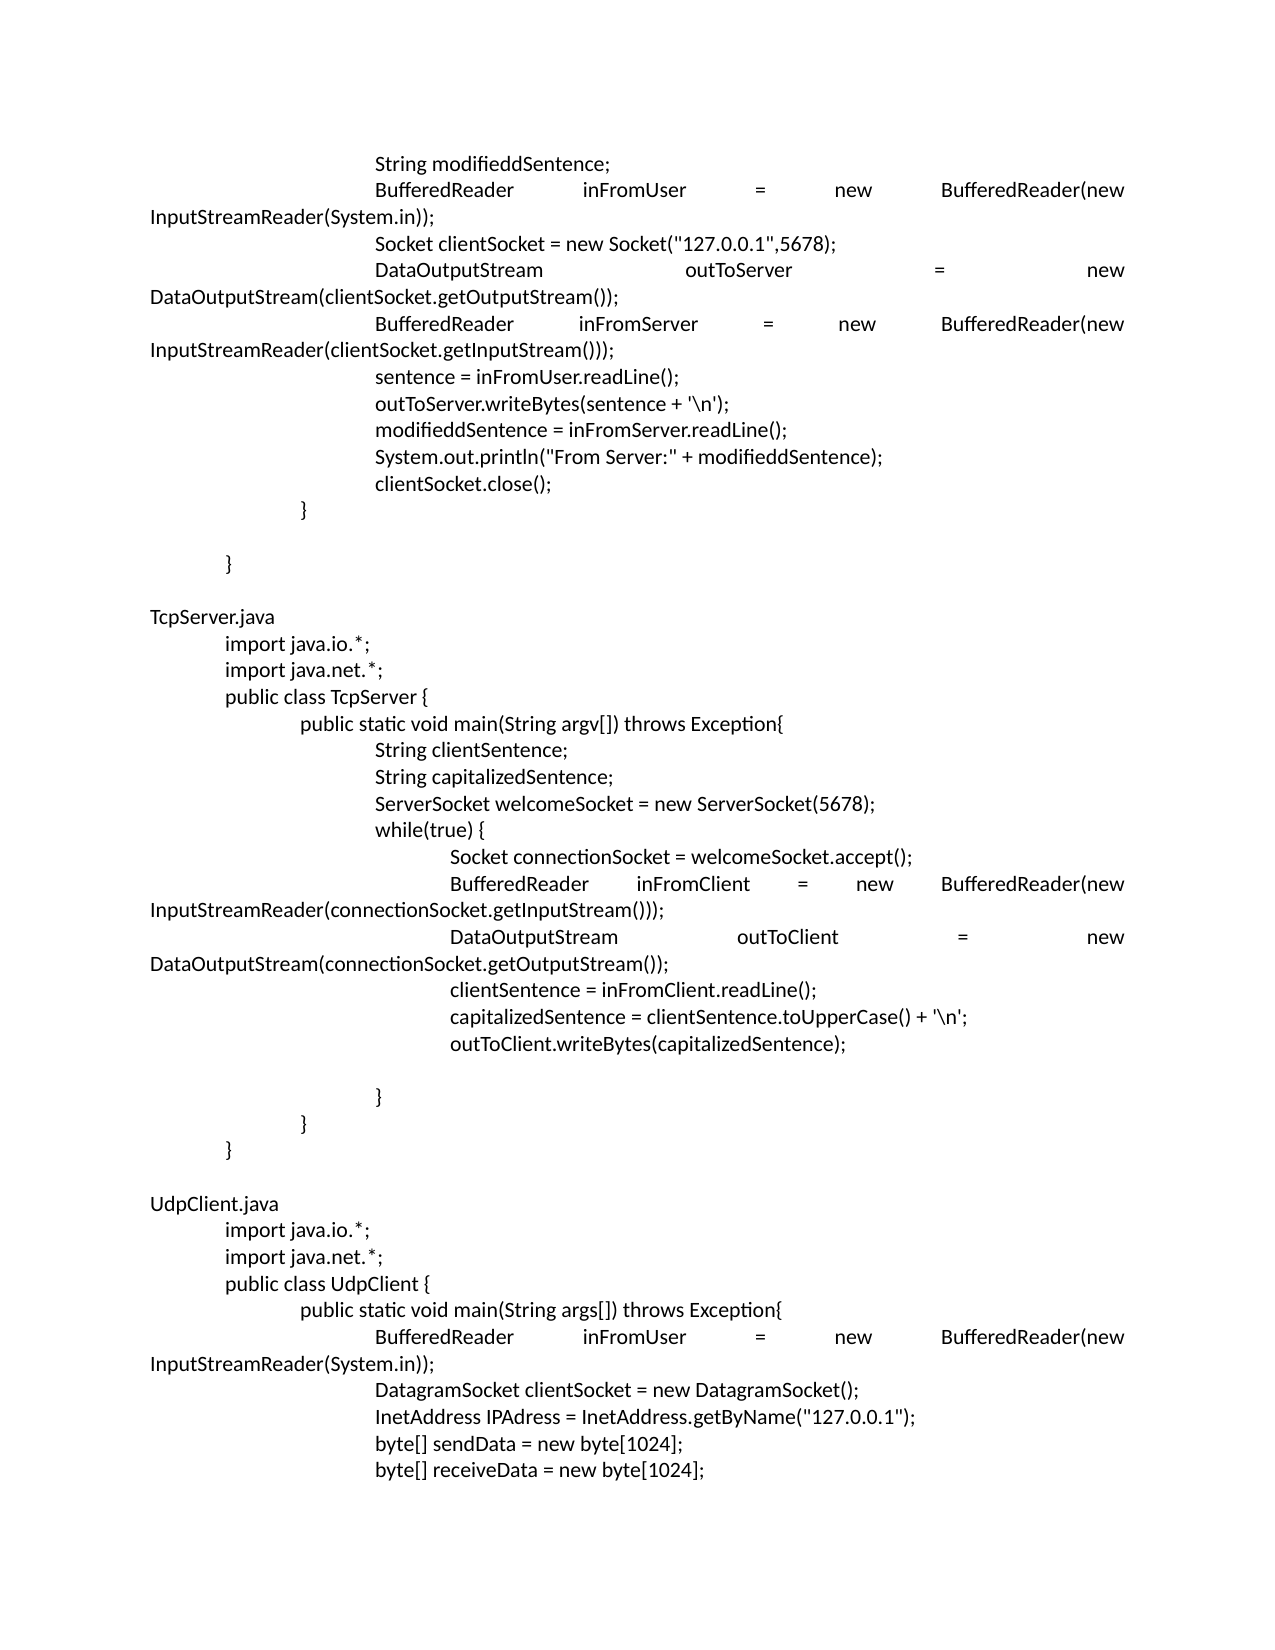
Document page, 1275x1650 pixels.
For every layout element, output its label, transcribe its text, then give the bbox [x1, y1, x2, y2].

text sentence = inFromUser.readLine(); [150, 363, 1125, 390]
text clientSentence = inFromClient.readLine(); [150, 977, 1125, 1003]
text byte[] sendData = new byte[1024]; [150, 1430, 1125, 1457]
text BufferedReader inFromServer = new BufferedReader(new InputStreamReader(clientSocket.getInputStream())); [150, 310, 1125, 363]
text outToClient.writeBytes(capitalizedSentence); [150, 1030, 1125, 1057]
text BufferedReader inFromUser = new BufferedReader(new InputStreamReader(System.in)); [150, 1323, 1125, 1377]
text import java.net.*; [150, 657, 1125, 683]
text } [150, 1110, 1125, 1137]
text TcpServer.java [150, 603, 1125, 630]
text import java.io.*; [150, 1217, 1125, 1243]
text String capitalizedSentence; [150, 763, 1125, 790]
text BufferedReader inFromUser = new BufferedReader(new InputStreamReader(System.in)); [150, 177, 1125, 230]
text DataOutputStream outToClient = new DataOutputStream(connectionSocket.getOutputStream()); [150, 923, 1125, 977]
text Socket clientSocket = new Socket("127.0.0.1",5678); [150, 230, 1125, 257]
text capitalizedSentence = clientSentence.toUpperCase() + '\n'; [150, 1003, 1125, 1030]
text System.out.println("From Server:" + modifieddSentence); [150, 443, 1125, 470]
text InetAddress IPAdress = InetAddress.getByName("127.0.0.1"); [150, 1403, 1125, 1430]
text public class UdpClient { [150, 1270, 1125, 1297]
text clientSocket.close(); [150, 470, 1125, 497]
text String clientSentence; [150, 737, 1125, 763]
text DatagramSocket clientSocket = new DatagramSocket(); [150, 1377, 1125, 1403]
text String modifieddSentence; [150, 150, 1125, 177]
text Socket connectionSocket = welcomeSocket.accept(); [150, 843, 1125, 870]
text outToServer.writeBytes(sentence + '\n'); [150, 390, 1125, 417]
text public static void main(String argv[]) throws Exception{ [150, 710, 1125, 737]
text BufferedReader inFromClient = new BufferedReader(new InputStreamReader(connectionSocket.getInputStream())); [150, 870, 1125, 923]
text ServerSocket welcomeSocket = new ServerSocket(5678); [150, 790, 1125, 817]
text import java.io.*; [150, 630, 1125, 657]
text } [150, 550, 1125, 577]
text } [150, 1137, 1125, 1163]
text public class TcpServer { [150, 683, 1125, 710]
text while(true) { [150, 817, 1125, 843]
text import java.net.*; [150, 1243, 1125, 1270]
text public static void main(String args[]) throws Exception{ [150, 1297, 1125, 1323]
text } [150, 1083, 1125, 1110]
text modifieddSentence = inFromServer.readLine(); [150, 417, 1125, 443]
text byte[] receiveData = new byte[1024]; [150, 1457, 1125, 1483]
text } [150, 497, 1125, 523]
text UdpClient.java [150, 1190, 1125, 1217]
text DataOutputStream outToServer = new DataOutputStream(clientSocket.getOutputStream()); [150, 257, 1125, 310]
